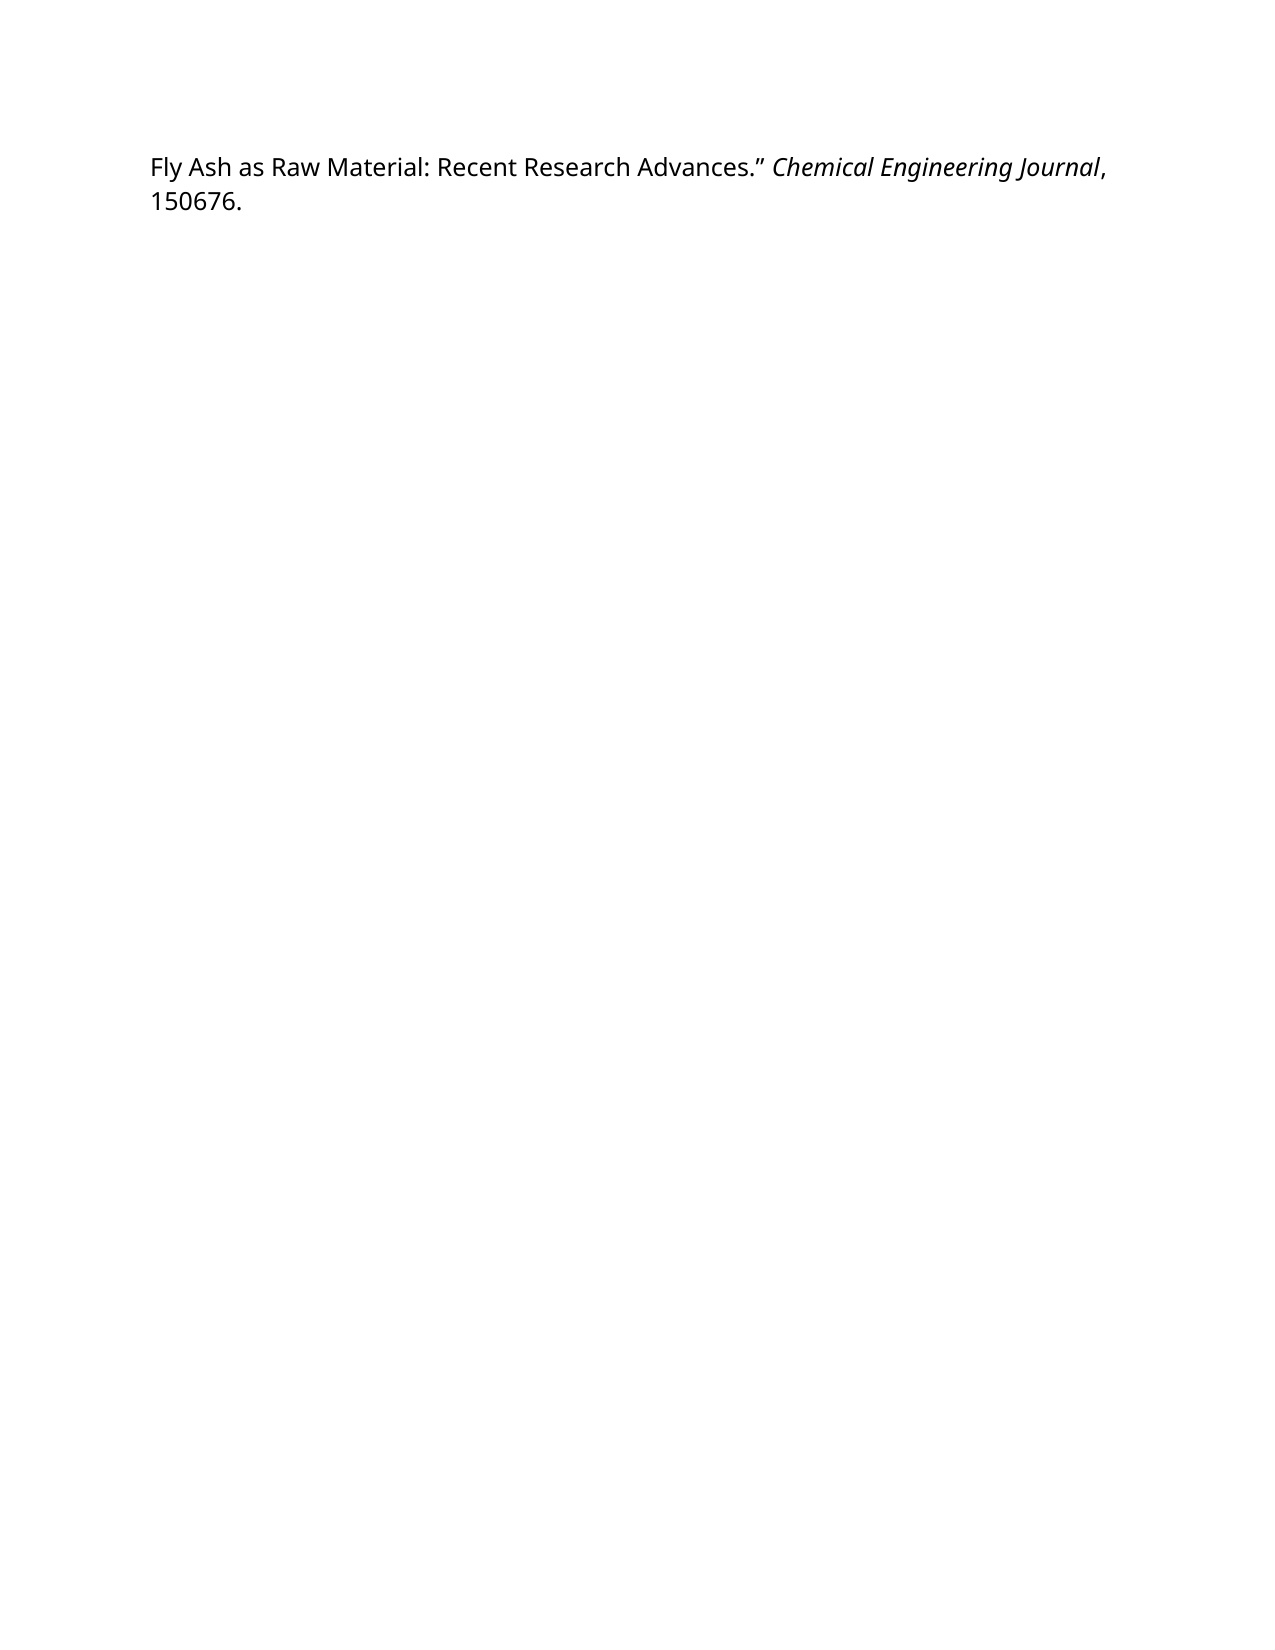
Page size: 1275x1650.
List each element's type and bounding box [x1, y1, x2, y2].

text [150, 150, 1125, 218]
